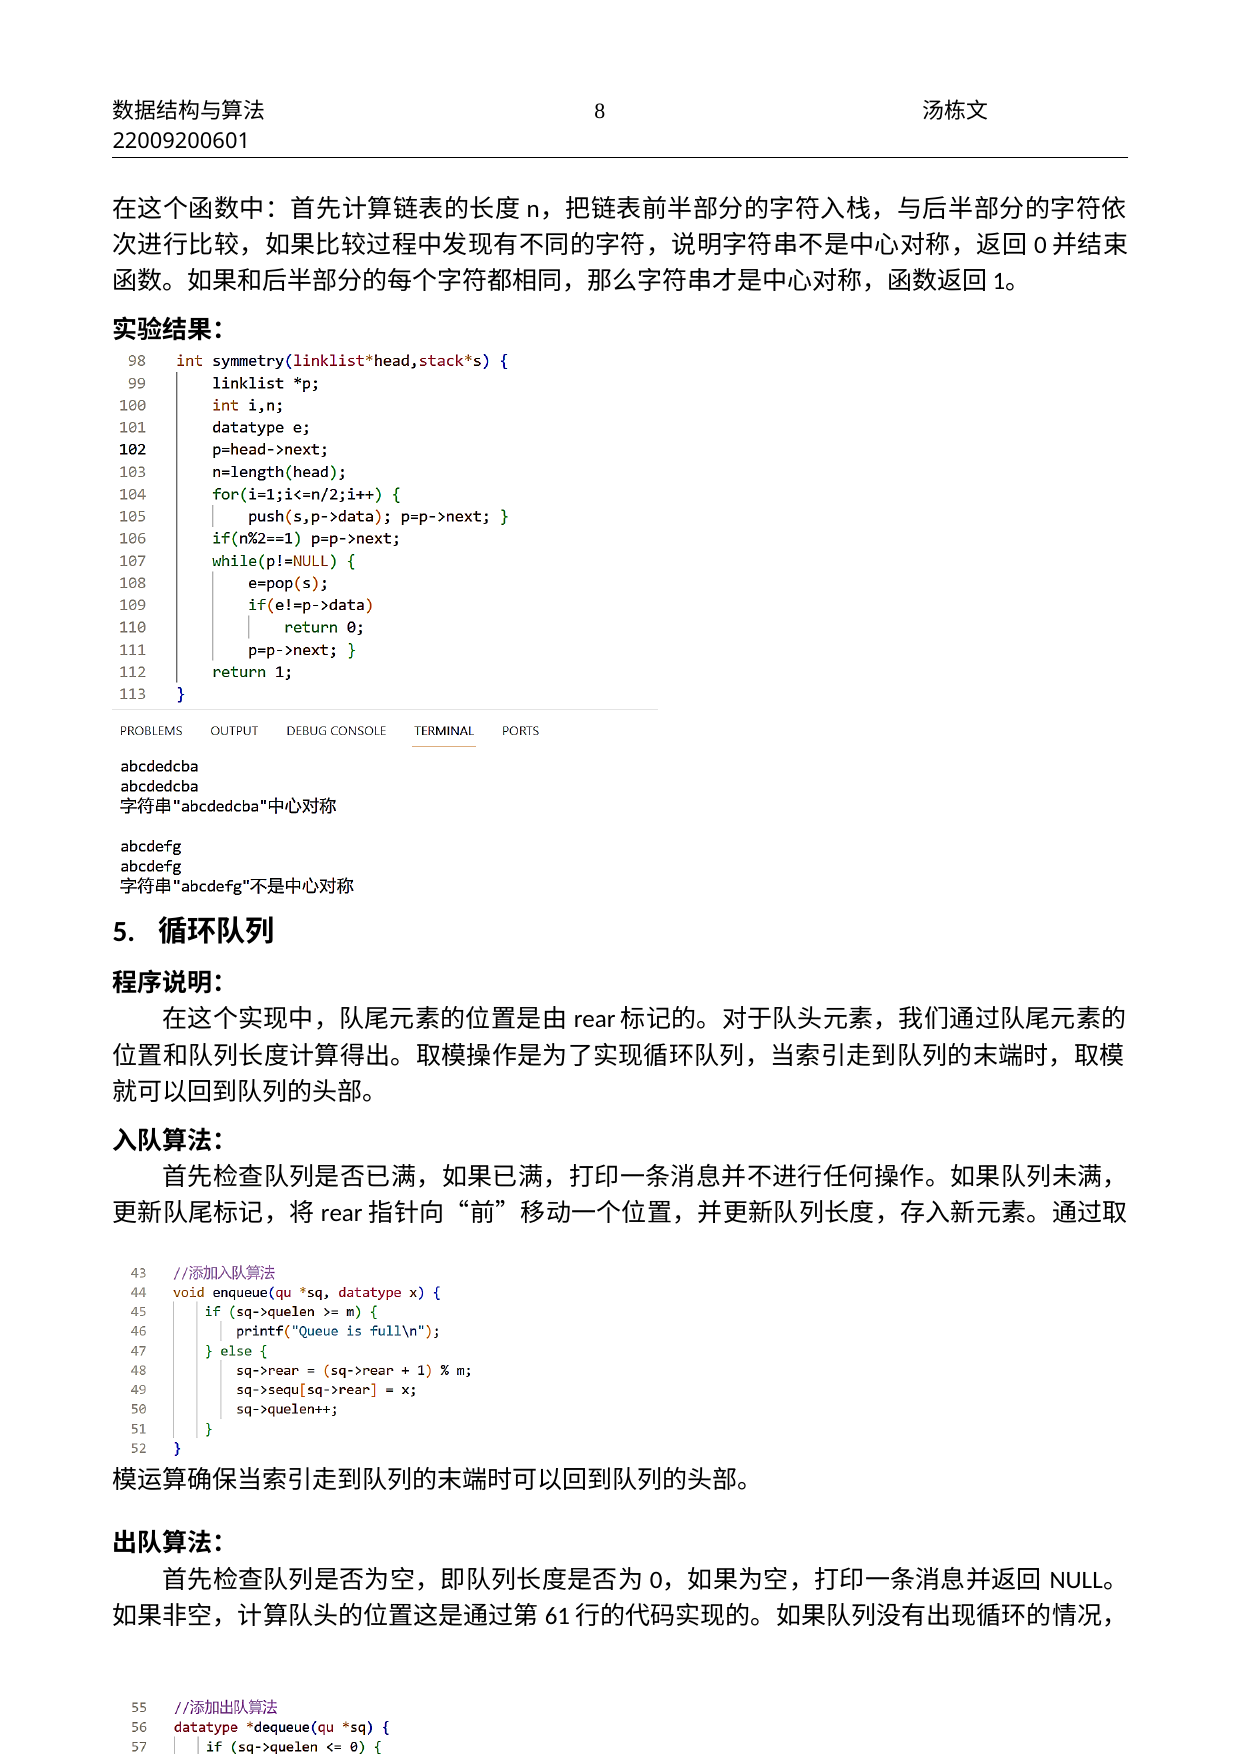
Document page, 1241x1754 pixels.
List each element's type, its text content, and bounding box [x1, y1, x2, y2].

text 在这个实现中，队尾元素的位置是由rear标记的。对于队头元素，我们通过队尾元素的位置和队列长度计算得出。取模操作是为了实现循环队列，当索引走到队列的末端时，取模就可以回到队列的头部。 [112, 999, 1128, 1108]
text 首先检查队列是否已满，如果已满，打印一条消息并不进行任何操作。如果队列未满，更新队尾标记，将 rear 指针向“前”移动一个位置，并更新队列长度，存入新元素。通过取模运算确保当索引走到队列的末端时可以回到队列的头部。 [112, 1156, 1128, 1495]
picture [112, 350, 658, 896]
text 程序说明： [112, 963, 1128, 999]
text 实验结果： [112, 309, 1128, 346]
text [112, 1559, 1128, 1632]
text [112, 188, 1128, 297]
text 入队算法： [112, 1120, 1128, 1156]
picture [112, 1697, 832, 1754]
picture [112, 1262, 497, 1459]
text 出队算法： [112, 1523, 1128, 1559]
